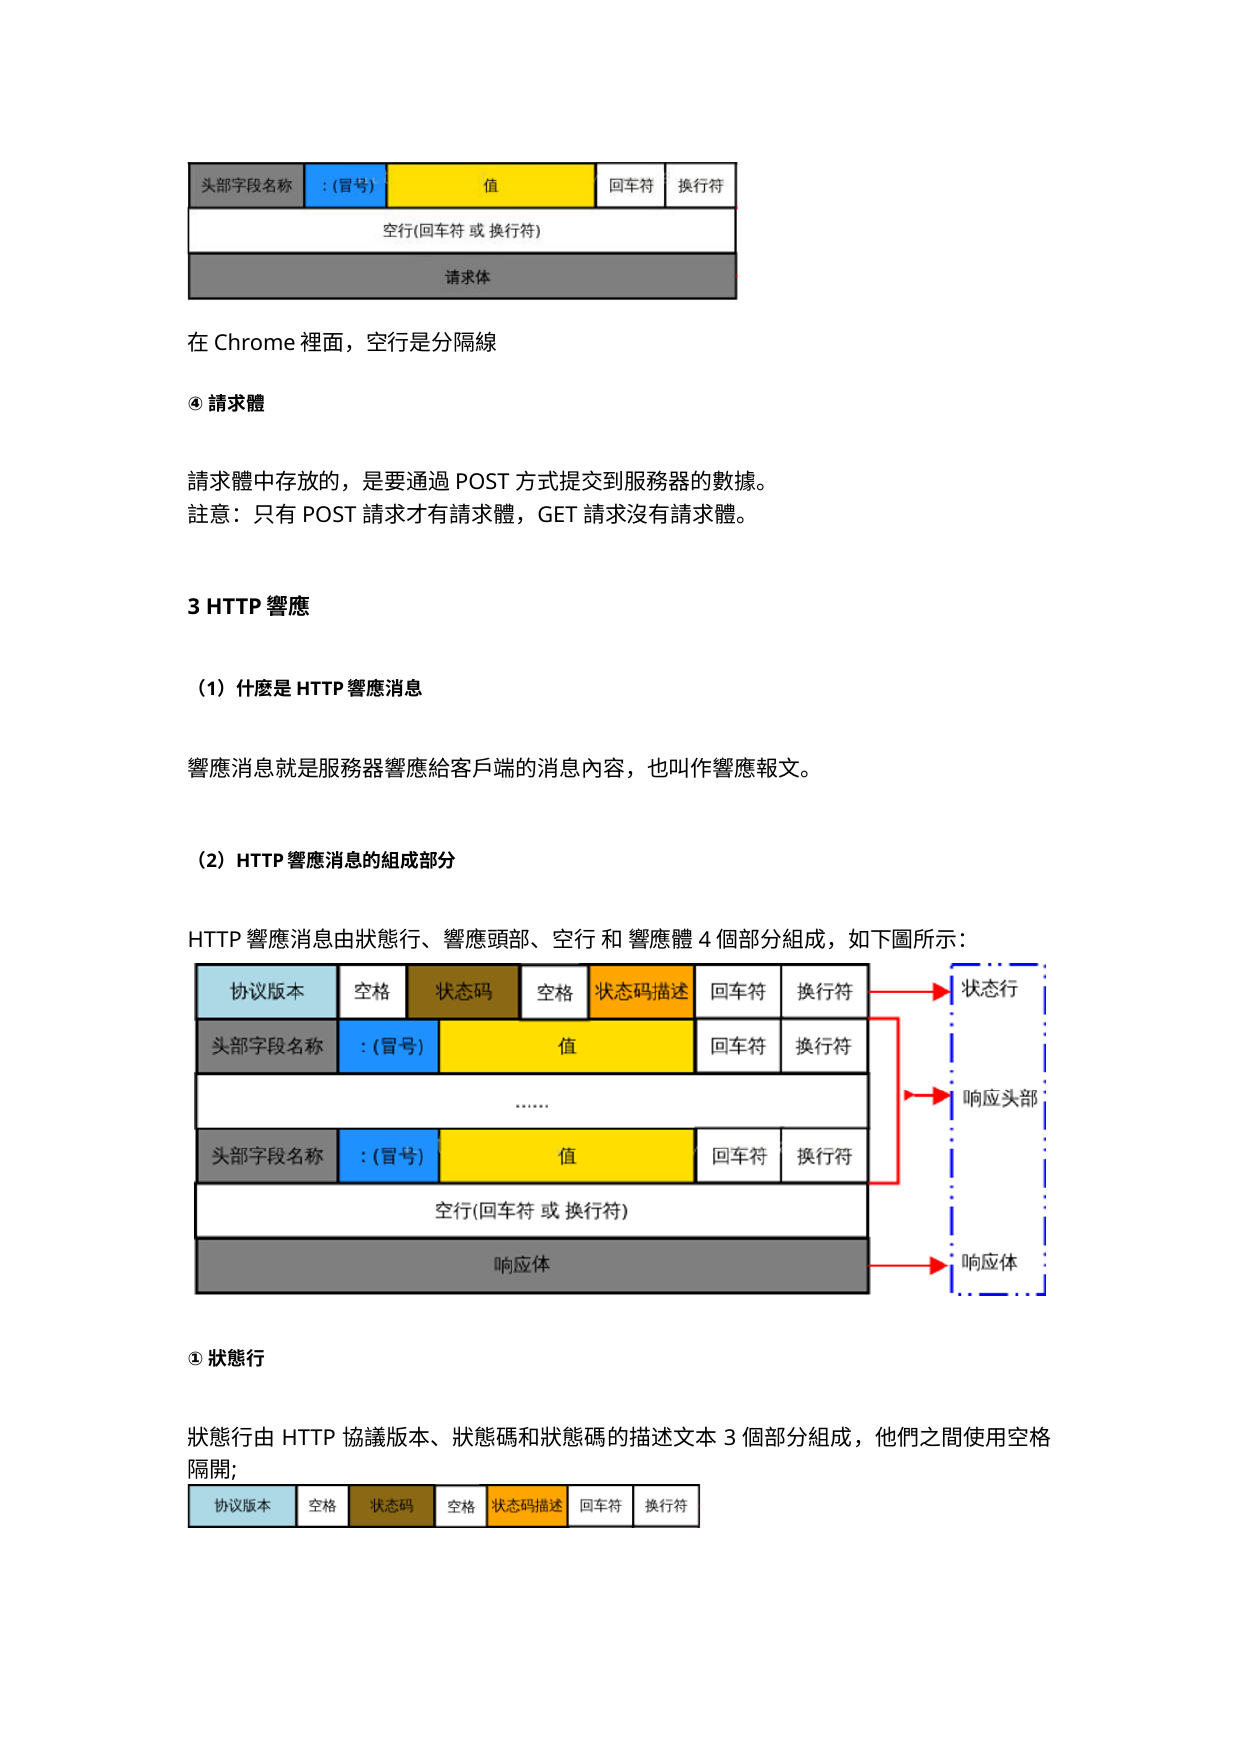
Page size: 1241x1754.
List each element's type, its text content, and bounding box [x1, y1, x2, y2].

subtitle ④ 請求體 [187, 386, 1053, 419]
subtitle （2）HTTP響應消息的組成部分 [187, 843, 1053, 875]
text HTTP響應消息由狀態行、響應頭部、空行 和 響應體 4 個部分組成，如下圖所示： [187, 922, 1053, 955]
picture [187, 1484, 700, 1528]
text 請求體中存放的，是要通過 POST 方式提交到服務器的數據。 [187, 464, 1053, 497]
subtitle （1）什麽是HTTP響應消息 [187, 671, 1053, 704]
text 狀態行由 HTTP 協議版本、狀態碼和狀態碼的描述文本 3 個部分組成，他們之間使用空格隔開; [187, 1419, 1053, 1484]
picture [187, 162, 738, 301]
picture [187, 954, 1052, 1304]
subtitle 3 HTTP響應 [187, 589, 1053, 621]
text 註意：只有 POST 請求才有請求體，GET 請求沒有請求體。 [187, 497, 1053, 529]
text 在Chrome裡面，空行是分隔線 [187, 324, 1053, 357]
subtitle ① 狀態行 [187, 1341, 1053, 1374]
text 響應消息就是服務器響應給客戶端的消息內容，也叫作響應報文。 [187, 751, 1053, 783]
